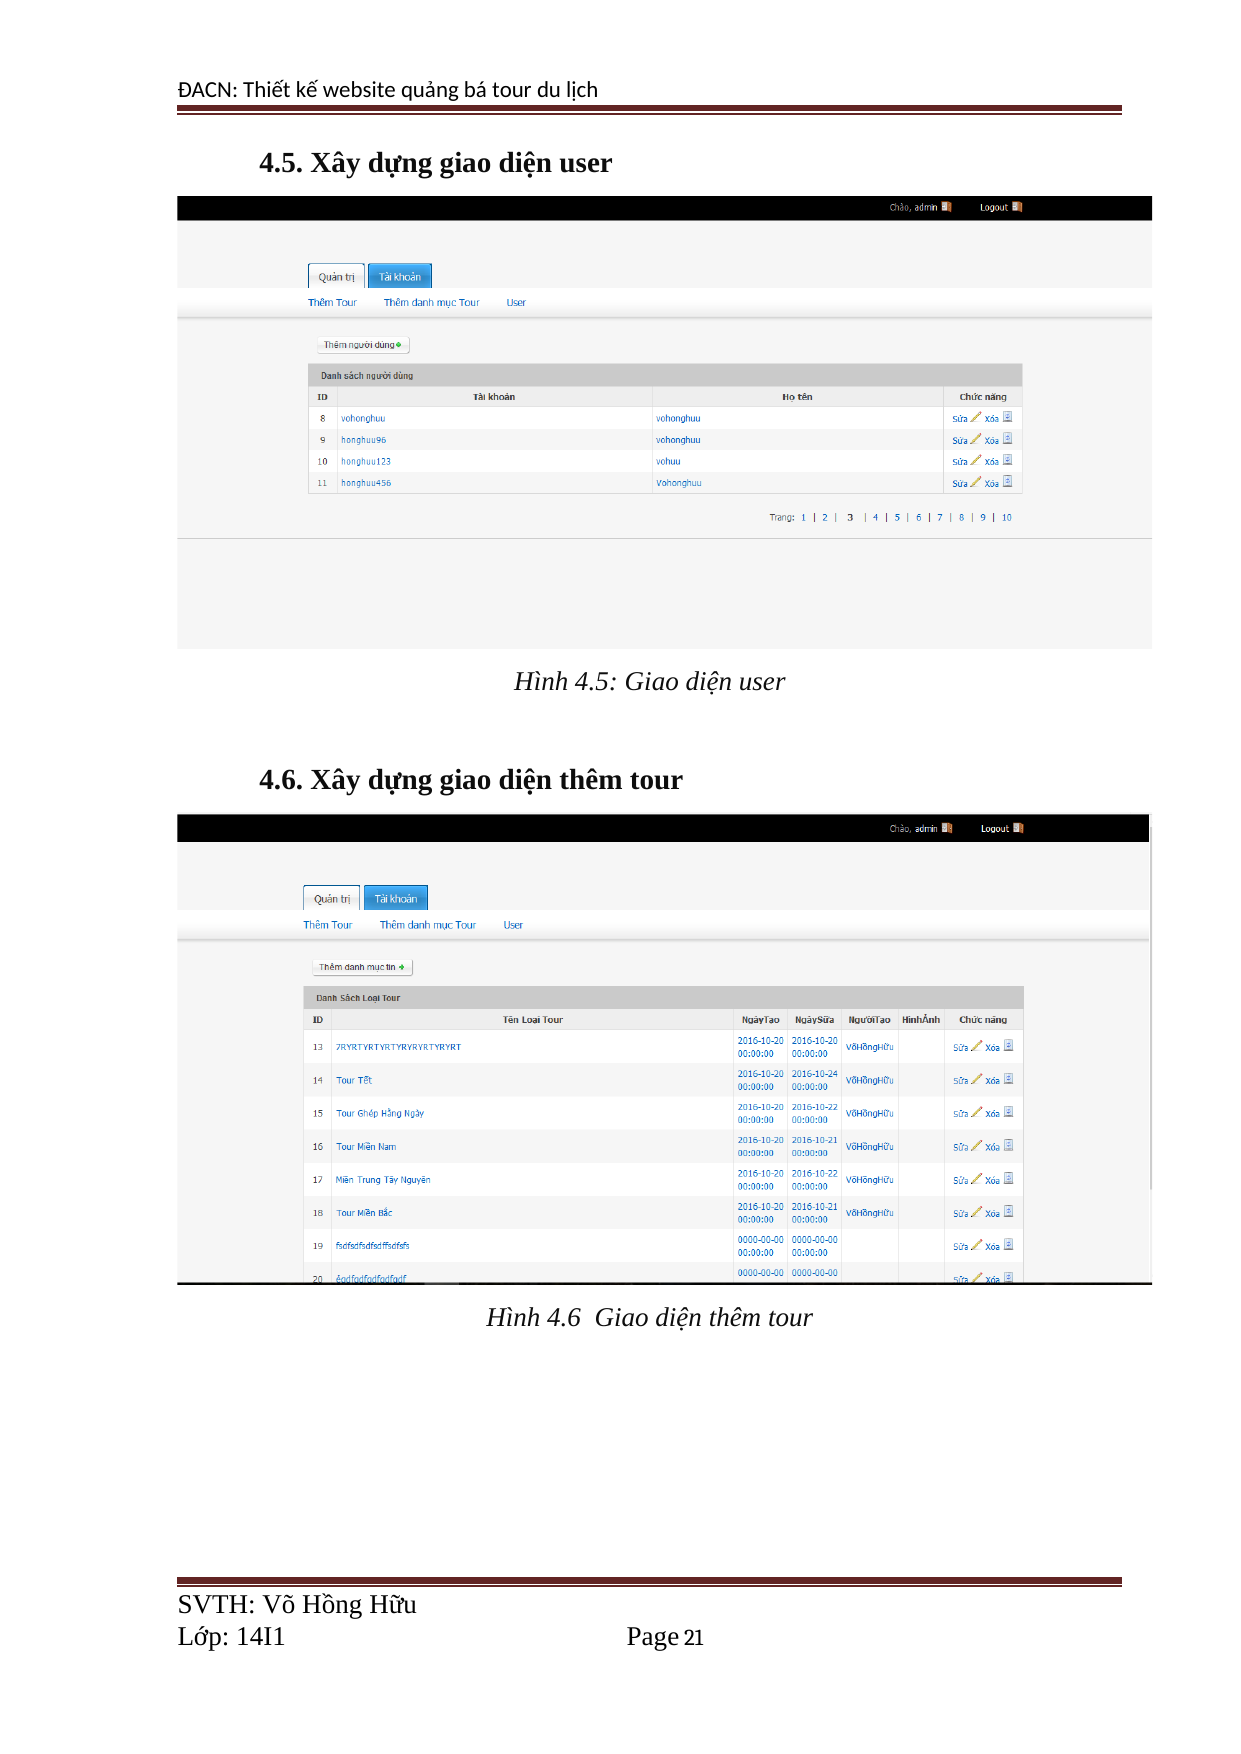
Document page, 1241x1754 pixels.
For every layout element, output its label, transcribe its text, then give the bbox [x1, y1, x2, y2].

picture [177, 812, 1153, 1285]
picture [177, 196, 1153, 649]
subtitle 4.5. Xây dựng giao diện user [259, 146, 1122, 179]
text Hình 4.5: Giao diện user [177, 665, 1122, 696]
subtitle 4.6. Xây dựng giao diện thêm tour [259, 762, 1122, 796]
text Hình 4.6 Giao diện thêm tour [177, 1301, 1122, 1332]
